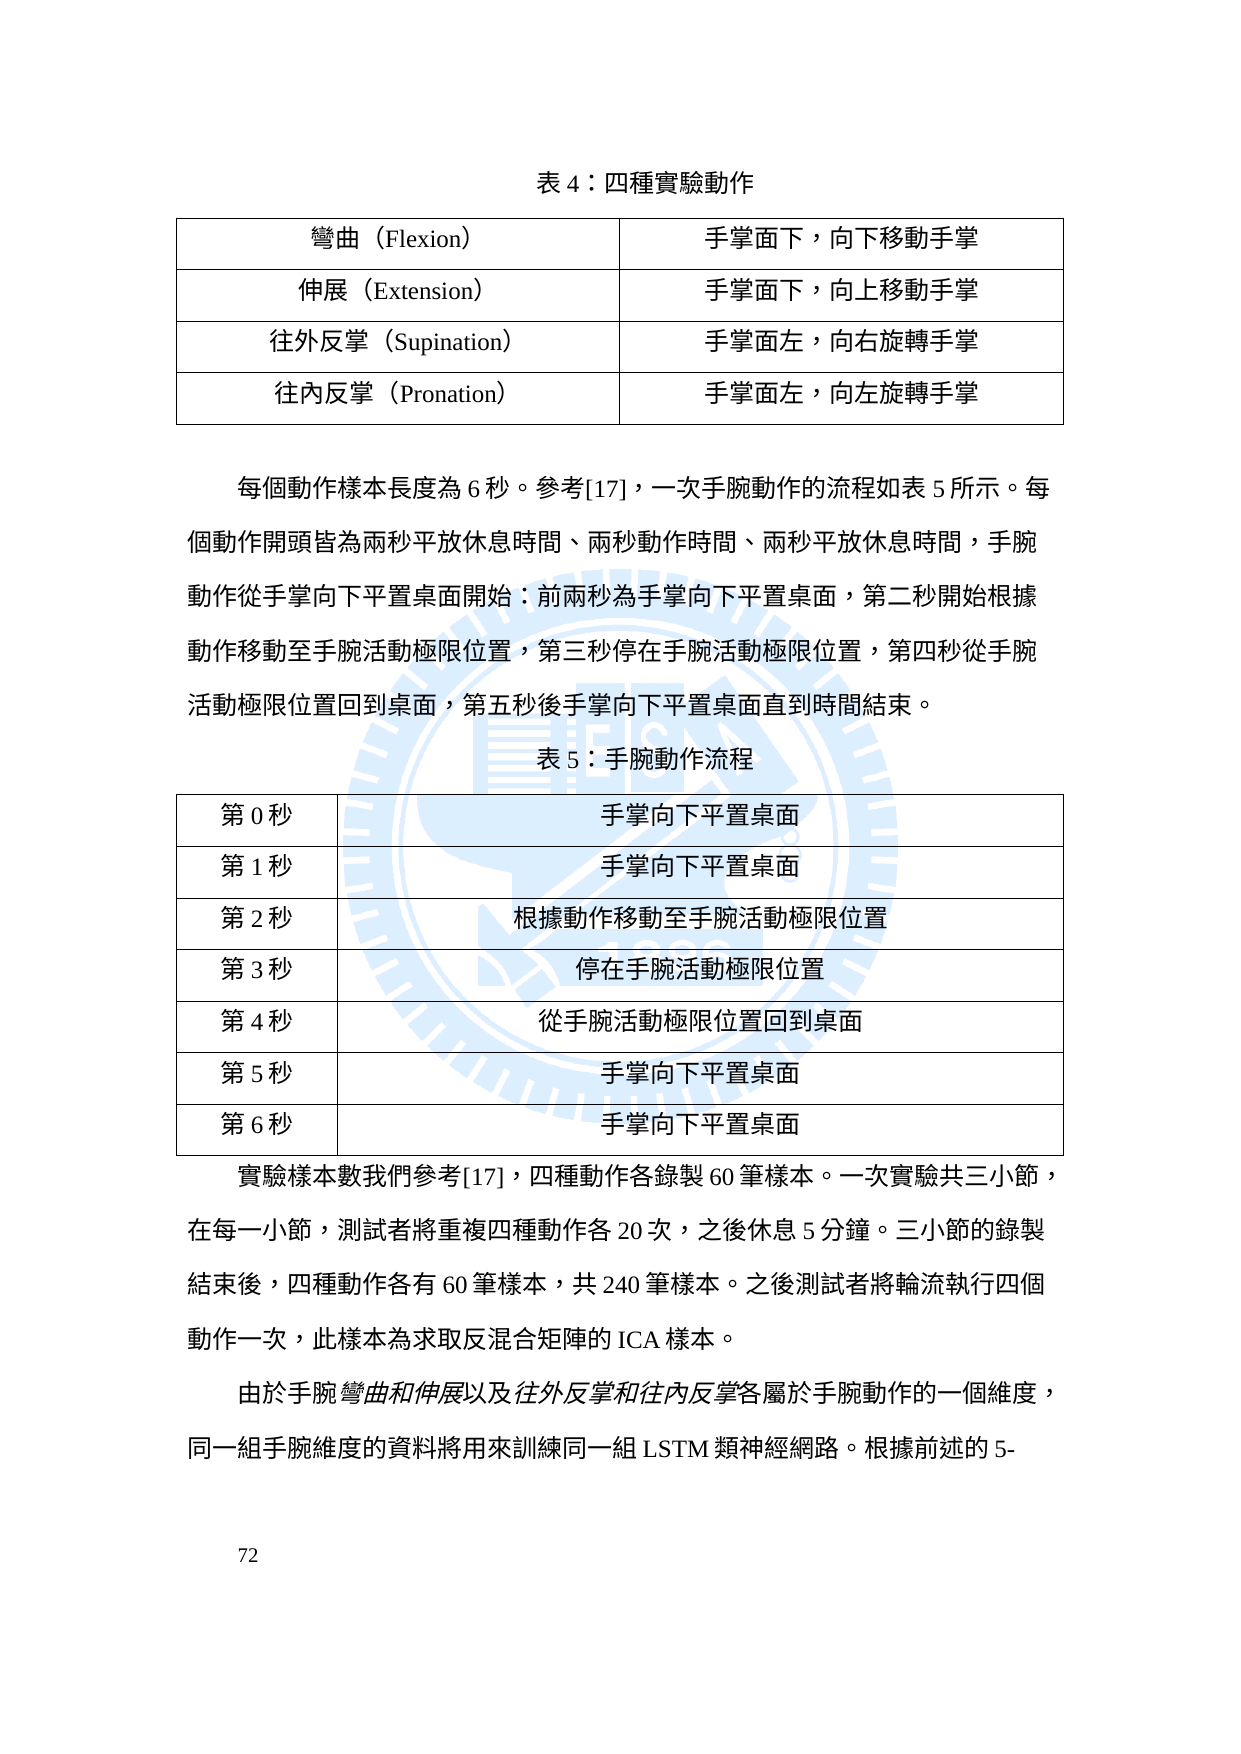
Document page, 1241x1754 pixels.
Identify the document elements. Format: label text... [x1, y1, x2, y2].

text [187, 1374, 1053, 1464]
table_cell 從手腕活動極限位置回到桌面 [338, 1002, 1063, 1052]
table_cell 手掌面左，向右旋轉手掌 [620, 322, 1063, 372]
text 每個動作樣本長度為6秒。參考[17]，一次手腕動作的流程如表 5所示。每個動作開頭皆為兩秒平放休息時間、兩秒動作時間、兩秒平放休息時間，手腕動作從手掌向下平置桌面開始：前兩秒為手掌向下平置桌面，第二秒開始根據動作移動至手腕活動極限位置，第三秒停在手腕活動極限位置，第四秒從手腕活動極限位置回到桌面，第五秒後手掌向下平置桌面直到時間結束。 [187, 468, 1053, 722]
text 實驗樣本數我們參考[17]，四種動作各錄製60筆樣本。一次實驗共三小節，在每一小節，測試者將重複四種動作各20次，之後休息5分鐘。三小節的錄製結束後，四種動作各有60筆樣本，共240筆樣本。之後測試者將輪流執行四個動作一次，此樣本為求取反混合矩陣的ICA樣本。 [187, 1156, 1053, 1356]
text 表 5：手腕動作流程 [187, 740, 1053, 776]
table_cell 手掌向下平置桌面 [338, 1053, 1063, 1104]
table_cell 停在手腕活動極限位置 [338, 950, 1063, 1001]
table_cell 第5秒 [177, 1053, 337, 1104]
table_cell 根據動作移動至手腕活動極限位置 [338, 899, 1063, 949]
table_header 手掌向下平置桌面 [338, 795, 1063, 846]
text 表 4：四種實驗動作 [187, 163, 1053, 199]
table_cell 第2秒 [177, 899, 337, 949]
table_cell 第3秒 [177, 950, 337, 1001]
table_header 手掌面下，向下移動手掌 [620, 219, 1063, 269]
table_cell 往外反掌（Supination） [177, 322, 619, 372]
table_cell 第4秒 [177, 1002, 337, 1052]
table_cell 手掌向下平置桌面 [338, 1105, 1063, 1155]
table_cell 第1秒 [177, 847, 337, 897]
table_cell 往內反掌（Pronation） [177, 373, 619, 424]
table_cell 第6秒 [177, 1105, 337, 1155]
table_cell 伸展（Extension） [177, 270, 619, 321]
table_cell 手掌向下平置桌面 [338, 847, 1063, 897]
table_header 彎曲（Flexion） [177, 219, 619, 269]
table_header 第0秒 [177, 795, 337, 846]
table_cell 手掌面左，向左旋轉手掌 [620, 373, 1063, 424]
table_cell 手掌面下，向上移動手掌 [620, 270, 1063, 321]
